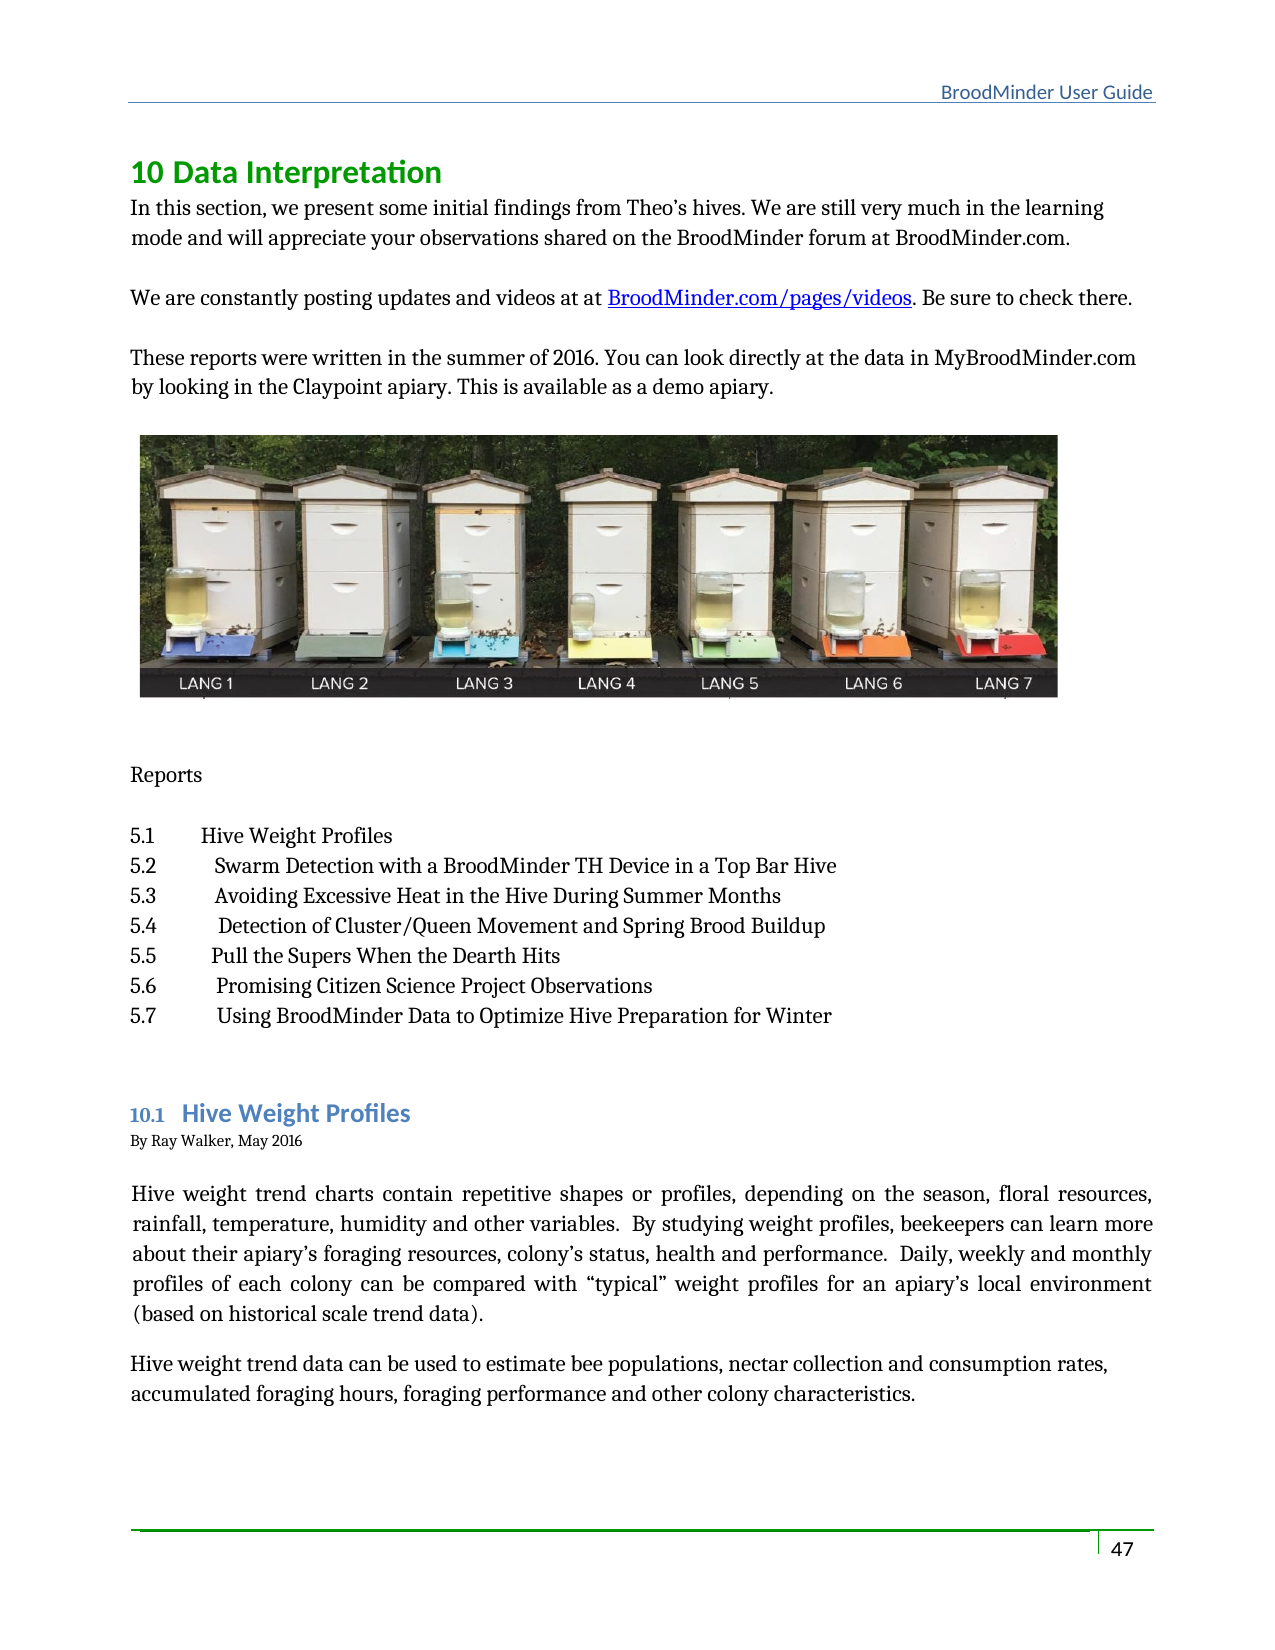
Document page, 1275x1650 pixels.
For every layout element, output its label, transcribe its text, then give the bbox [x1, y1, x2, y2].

text 5.2 Swarm Detection with a BroodMinder TH Device in a Top Bar Hive [130, 852, 1154, 879]
text 5.4 Detection of Cluster/Queen Movement and Spring Brood Buildup [130, 912, 1154, 939]
text 5.3 Avoiding Excessive Heat in the Hive During Summer Months [130, 882, 1154, 909]
text 5.7 Using BroodMinder Data to Optimize Hive Preparation for Winter [130, 1002, 1154, 1029]
text By Ray Walker, May 2016 [130, 1132, 1090, 1151]
text 5.6 Promising Citizen Science Project Observations [130, 972, 1154, 999]
picture [139, 435, 1058, 699]
subtitle 10.1 Hive Weight Profiles [130, 1096, 1154, 1129]
text These reports were written in the summer of 2016. You can look directly at the data in MyBroodMinder.com by looking in the Claypoint apiary. This is available as a demo apiary. [130, 345, 1154, 401]
text Hive weight trend charts contain repetitive shapes or profiles, depending on the season, floral resources, rainfall, temperature, humidity and other variables. By studying weight profiles, beekeepers can learn more about their apiary’s foraging resources, colony’s status, health and performance. Daily, weekly and monthly profiles of each colony can be compared with “typical” weight profiles for an apiary’s local environment (based on historical scale trend data). [131, 1181, 1154, 1327]
text 5.5 Pull the Supers When the Dearth Hits [130, 942, 1154, 969]
text Reports [130, 762, 1154, 788]
subtitle 10 Data Interpretation [130, 151, 1154, 192]
text 5.1 Hive Weight Profiles [130, 822, 1154, 849]
text We are constantly posting updates and videos at at BroodMinder.com/pages/videos. Be sure to check there. [130, 284, 1154, 311]
text Hive weight trend data can be used to estimate bee populations, nectar collection and consumption rates, accumulated foraging hours, foraging performance and other colony characteristics. [130, 1351, 1154, 1407]
text In this section, we present some initial findings from Theo’s hives. We are still very much in the learning mode and will appreciate your observations shared on the BroodMinder forum at BroodMinder.com. [130, 195, 1154, 251]
